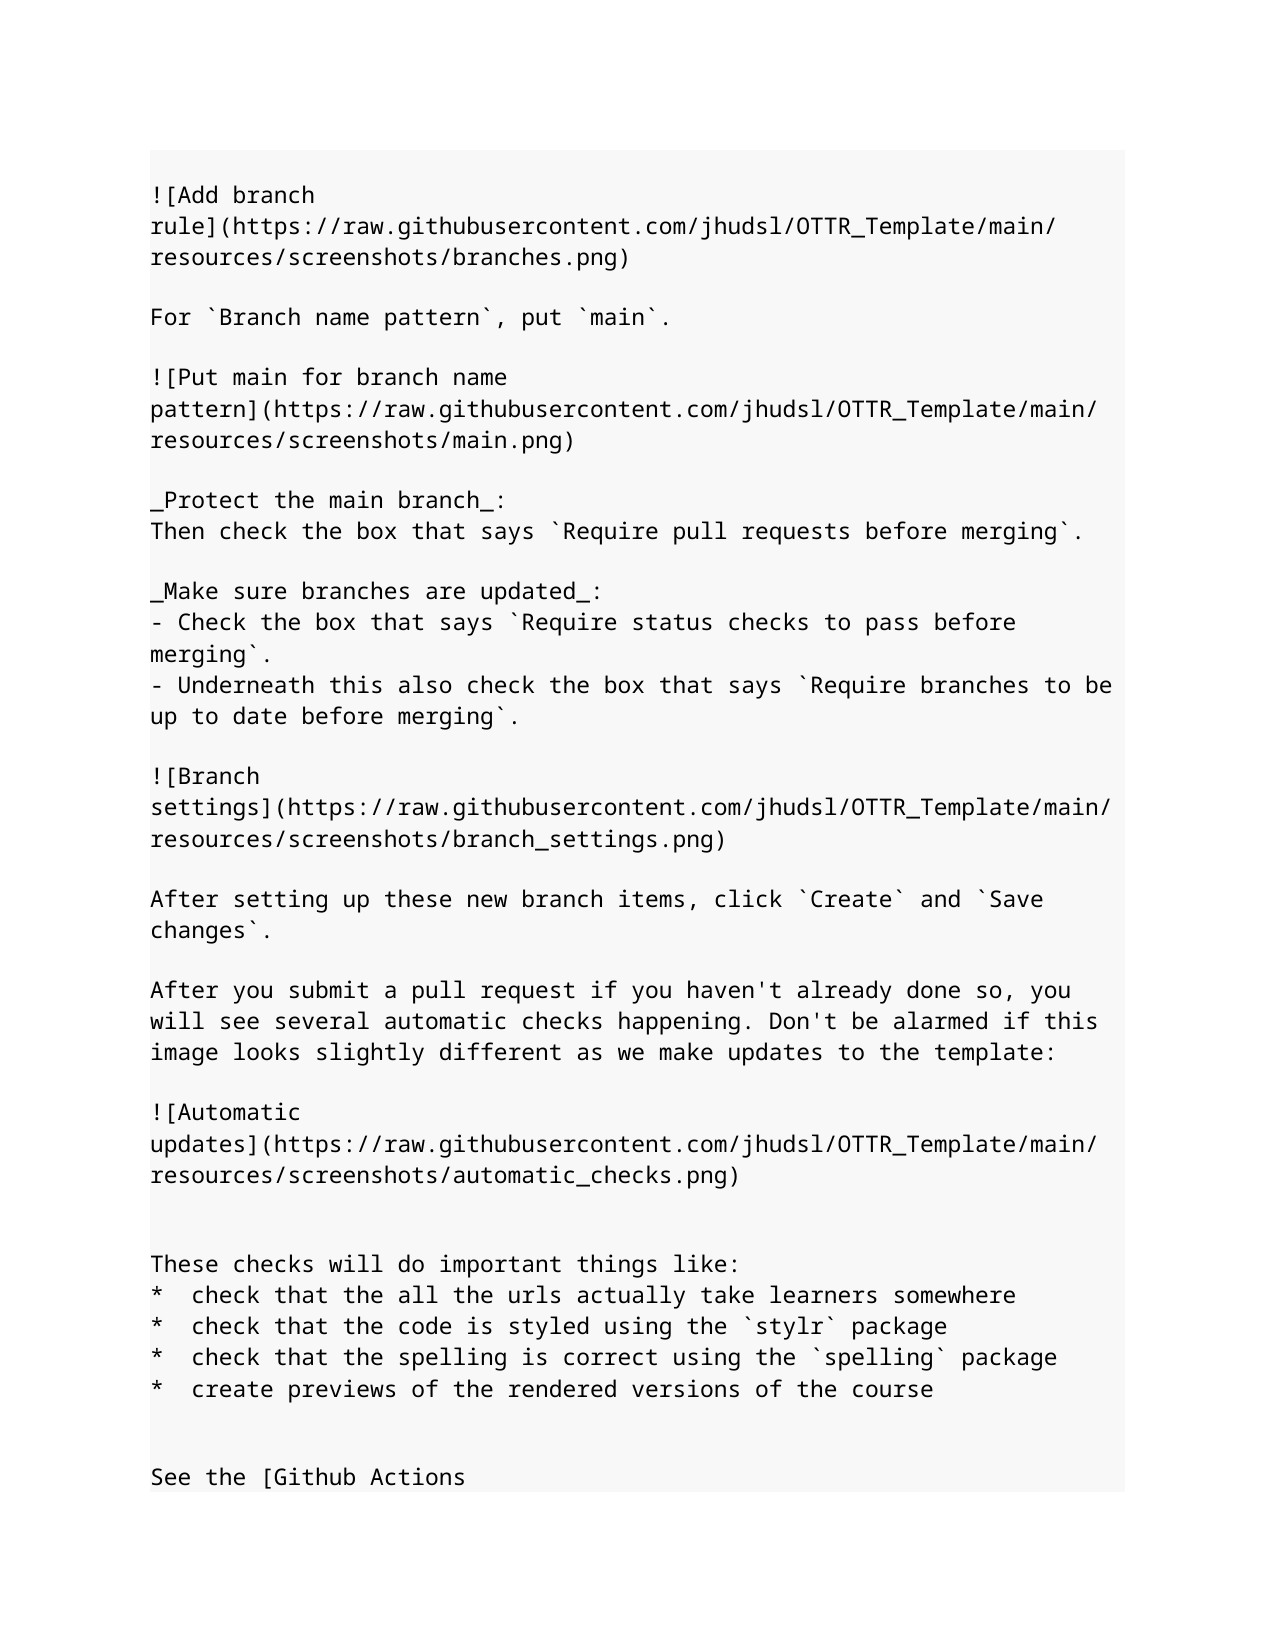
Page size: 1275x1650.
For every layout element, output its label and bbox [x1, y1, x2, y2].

text [150, 150, 1125, 1492]
